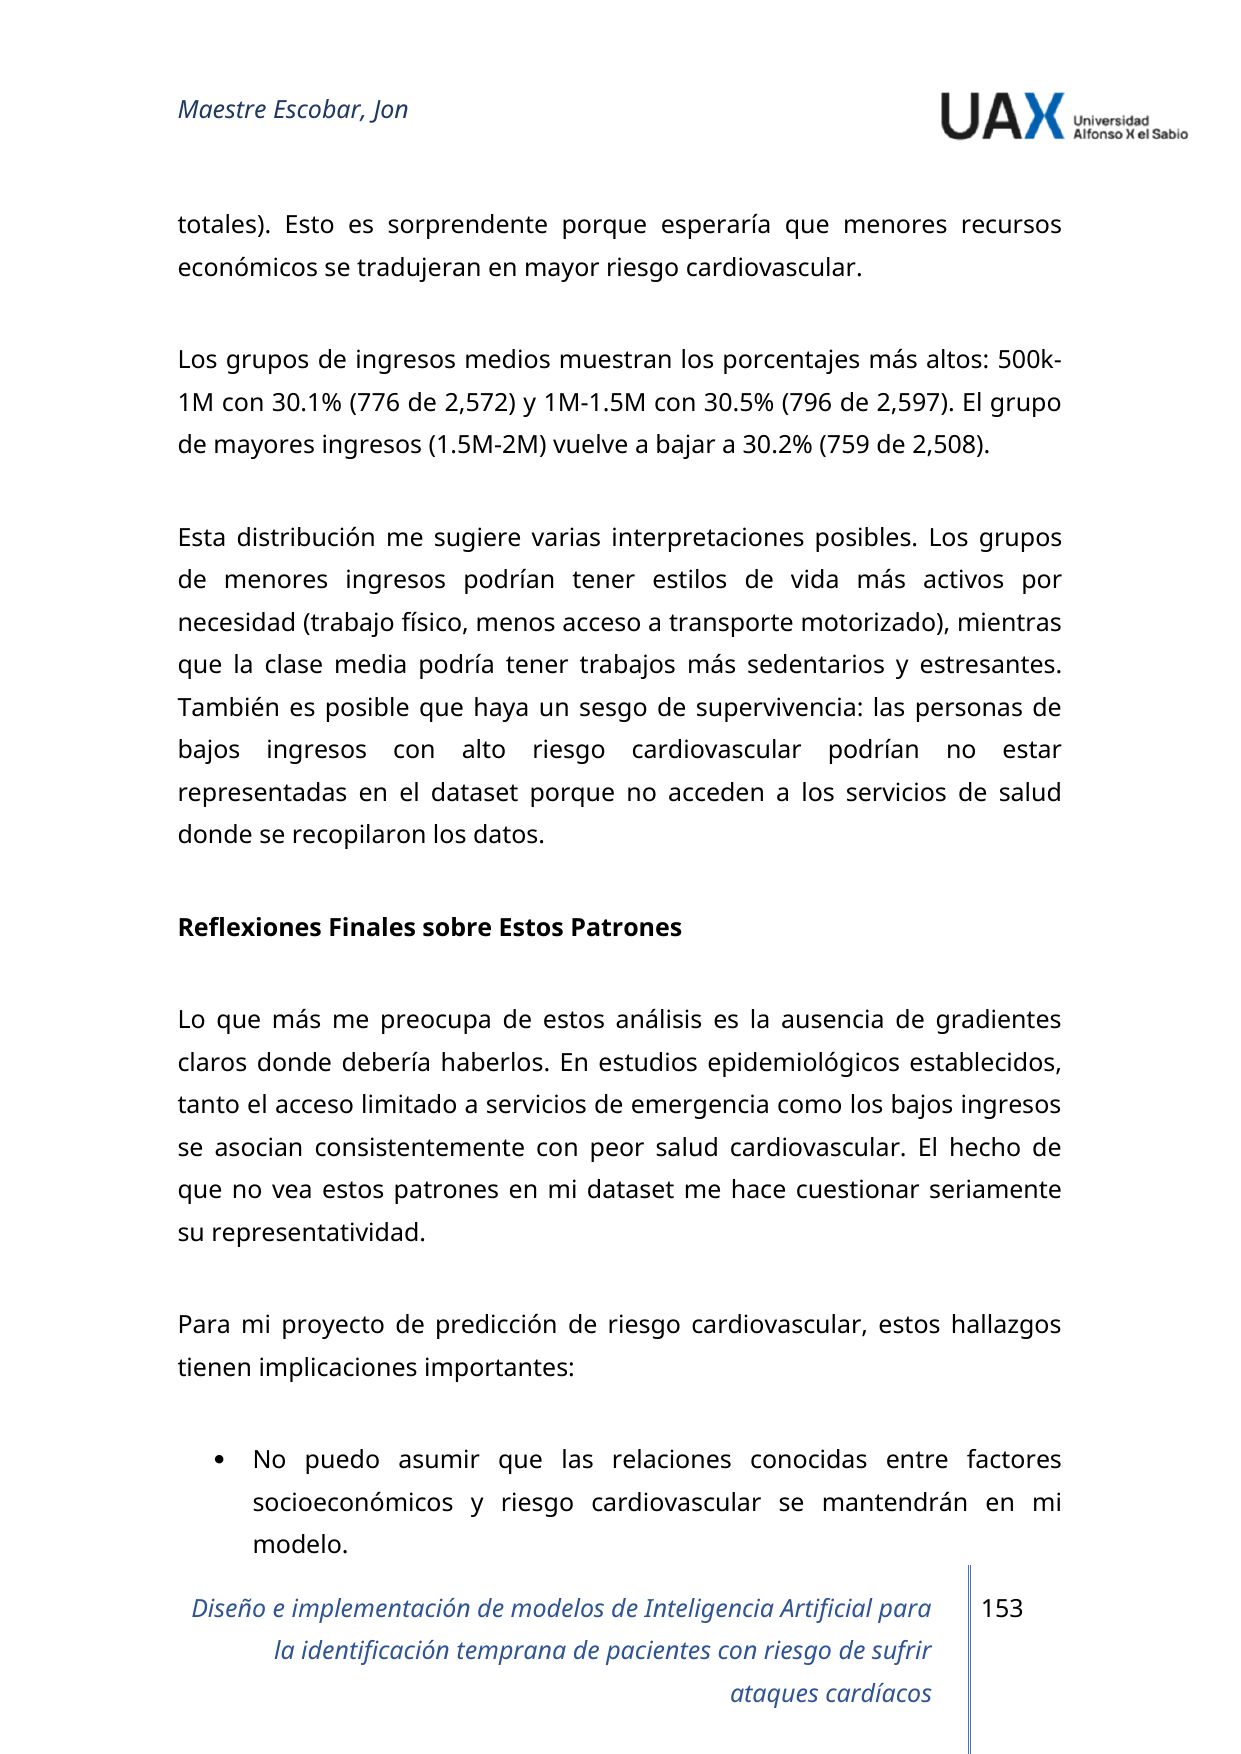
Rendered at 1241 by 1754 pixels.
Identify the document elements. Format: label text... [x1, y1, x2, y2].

text Reflexiones Finales sobre Estos Patrones [177, 909, 1063, 943]
list No puedo asumir que las relaciones conocidas entre factores socioeconómicos y riesgo cardiovascular se mantendrán en mi modelo. [215, 1442, 1063, 1561]
text Para mi proyecto de predicción de riesgo cardiovascular, estos hallazgos tienen implicaciones importantes: [177, 1307, 1063, 1383]
picture [940, 89, 1192, 144]
text Los grupos de ingresos medios muestran los porcentajes más altos: 500k-1M con 30.1% (776 de 2,572) y 1M-1.5M con 30.5% (796 de 2,597). El grupo de mayores ingresos (1.5M-2M) vuelve a bajar a 30.2% (759 de 2,508). [177, 342, 1063, 461]
text Esta distribución me sugiere varias interpretaciones posibles. Los grupos de menores ingresos podrían tener estilos de vida más activos por necesidad (trabajo físico, menos acceso a transporte motorizado), mientras que la clase media podría tener trabajos más sedentarios y estresantes. También es posible que haya un sesgo de supervivencia: las personas de bajos ingresos con alto riesgo cardiovascular podrían no estar representadas en el dataset porque no acceden a los servicios de salud donde se recopilaron los datos. [177, 519, 1063, 851]
text Lo que más me preocupa de estos análisis es la ausencia de gradientes claros donde debería haberlos. En estudios epidemiológicos establecidos, tanto el acceso limitado a servicios de emergencia como los bajos ingresos se asocian consistentemente con peor salud cardiovascular. El hecho de que no vea estos patrones en mi dataset me hace cuestionar seriamente su representatividad. [177, 1002, 1063, 1248]
